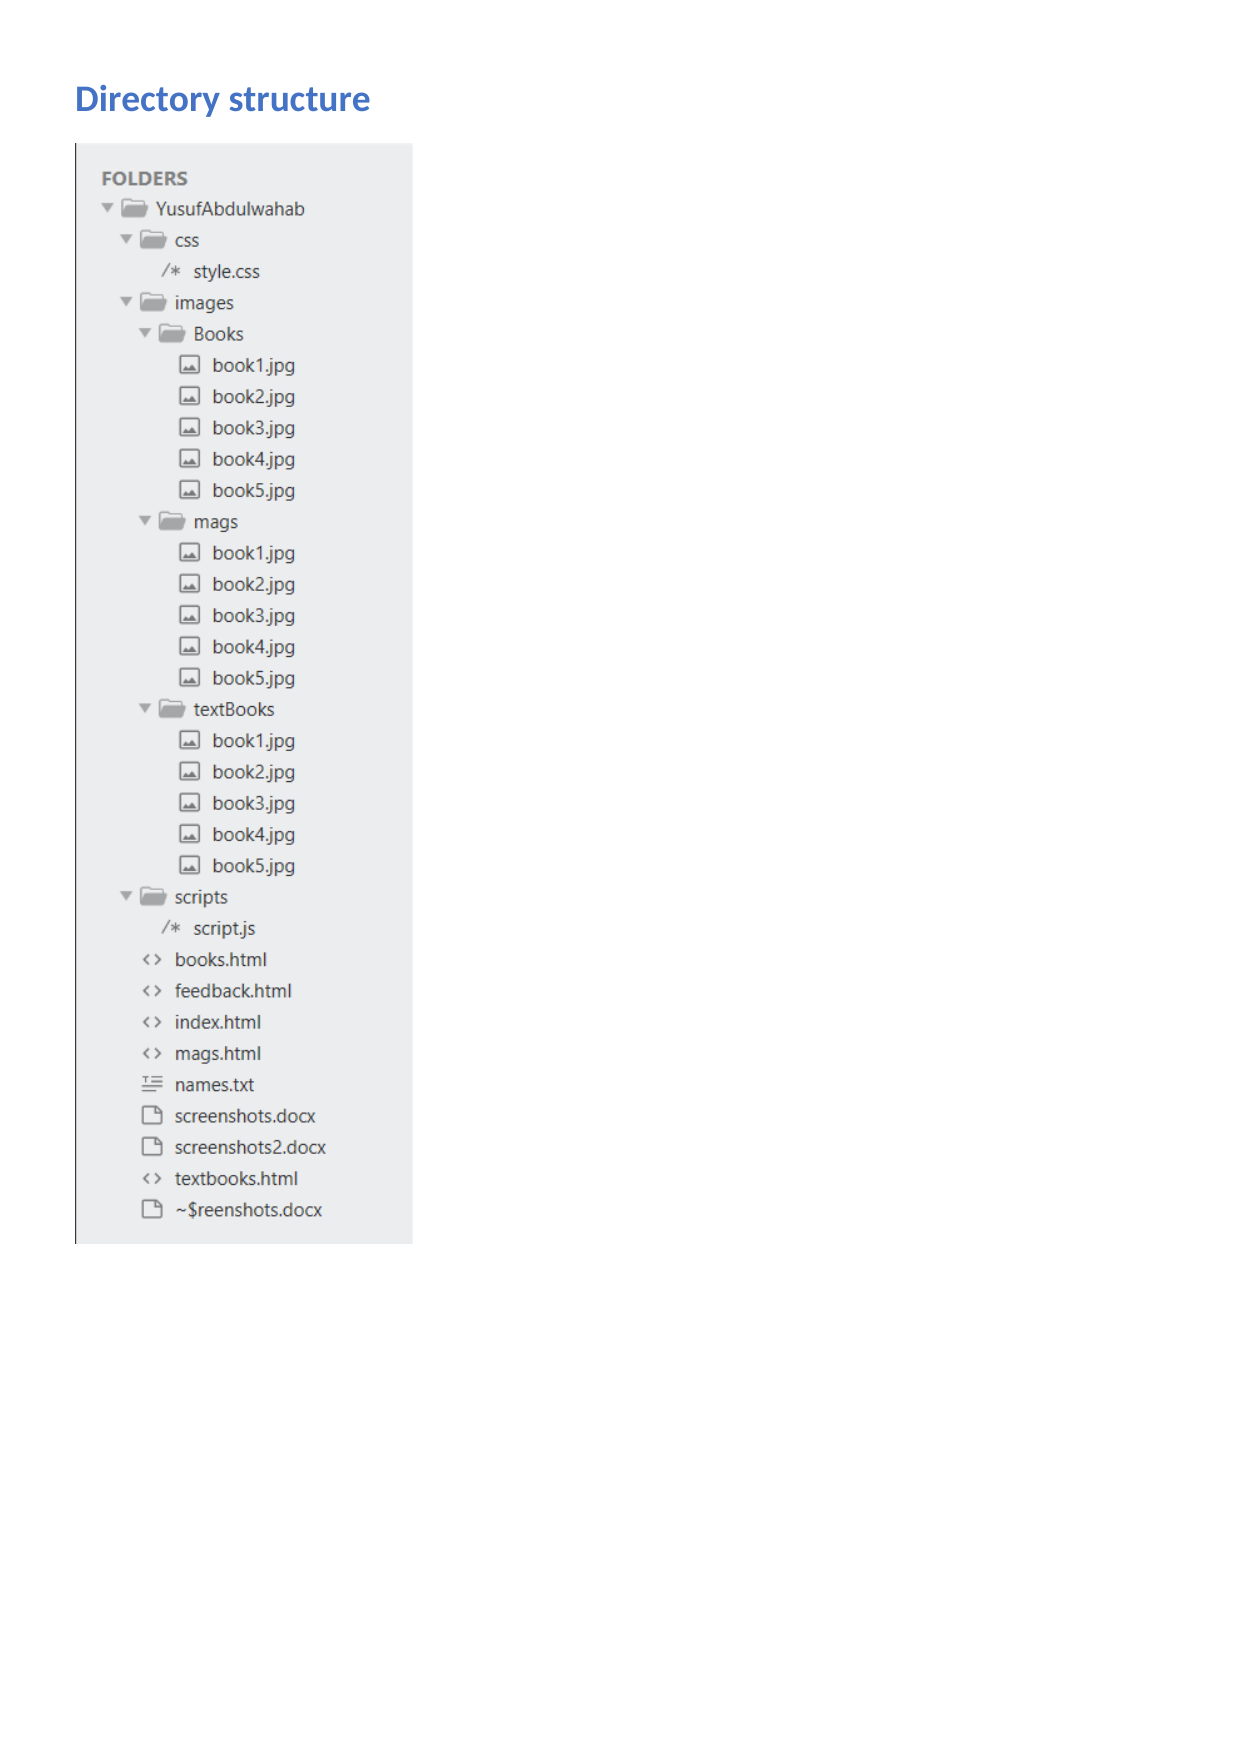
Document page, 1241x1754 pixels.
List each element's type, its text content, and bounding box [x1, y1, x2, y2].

picture [75, 143, 413, 1244]
text Directory structure [75, 75, 1165, 121]
